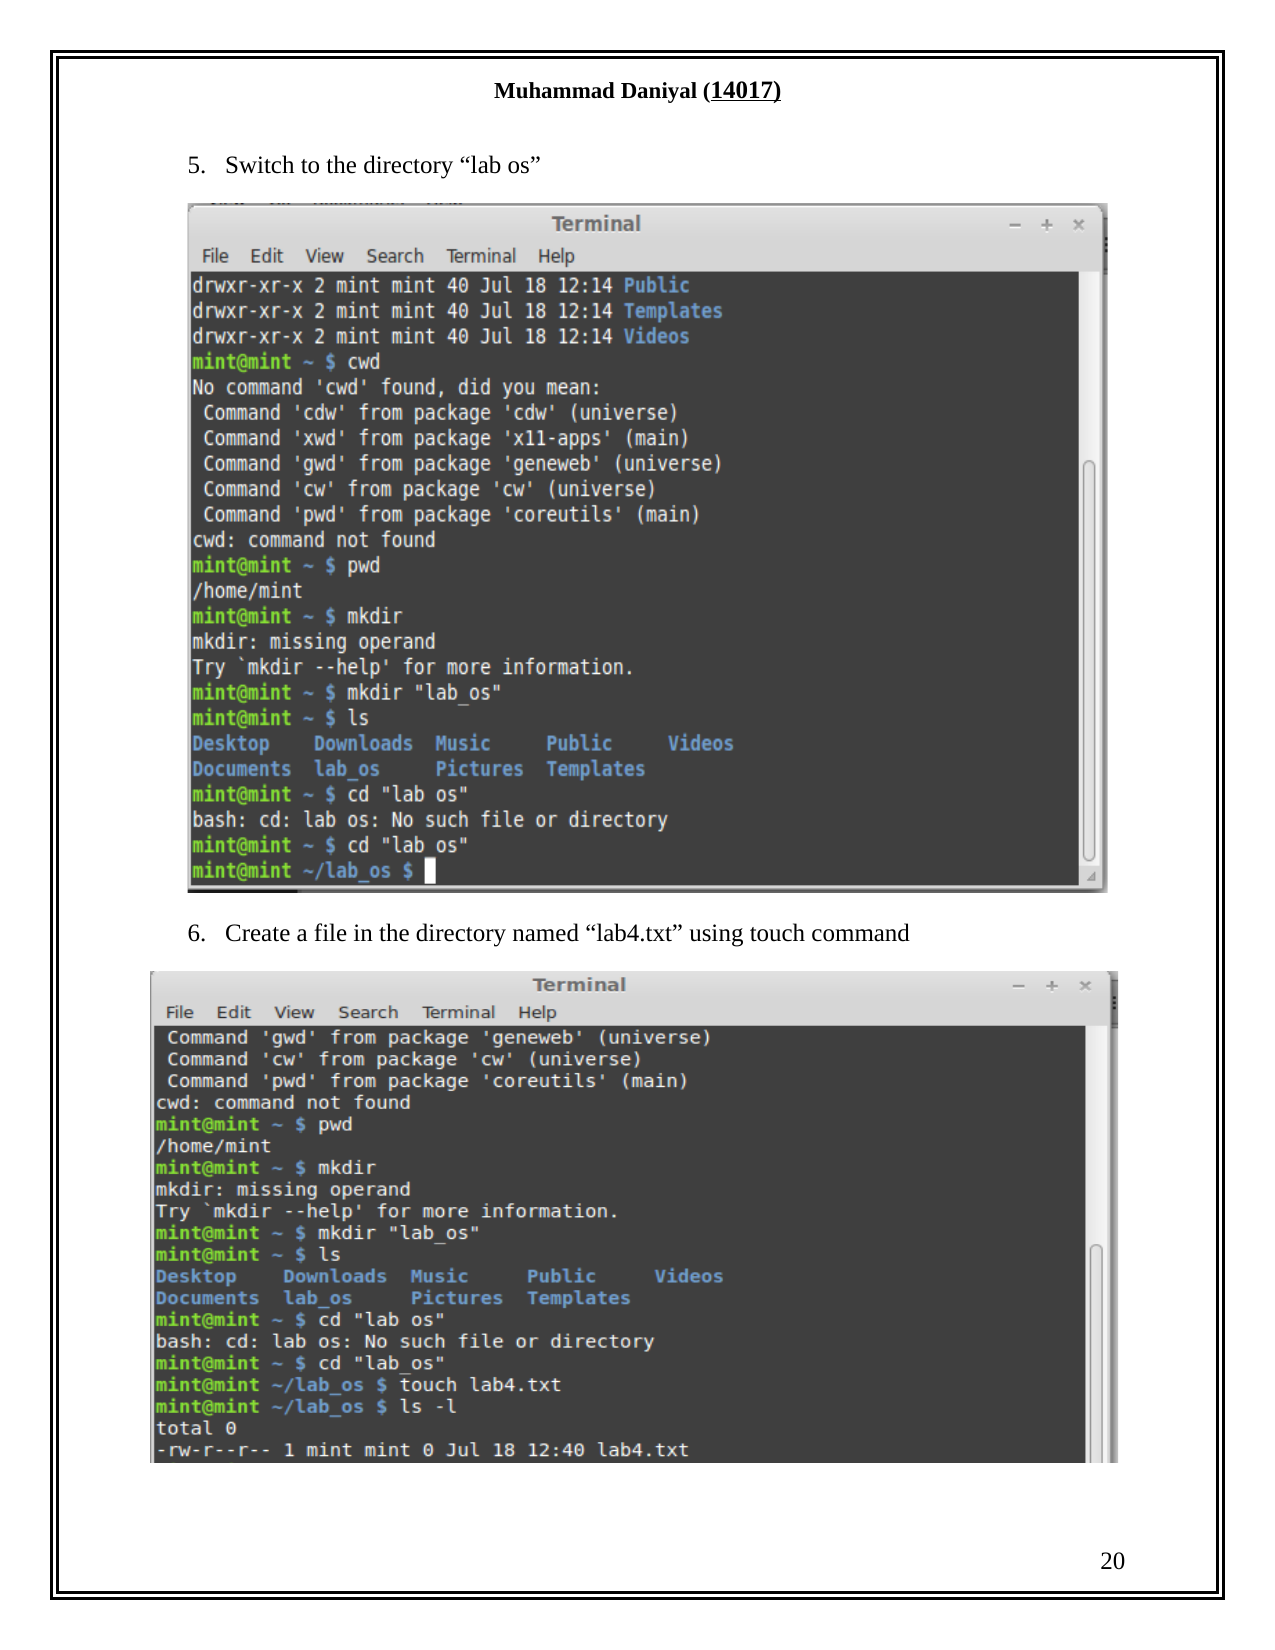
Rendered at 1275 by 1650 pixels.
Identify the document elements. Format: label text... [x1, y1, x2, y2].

list Create a file in the directory named “lab4.txt” using touch command [187, 918, 1125, 947]
list Switch to the directory “lab os” [187, 150, 1125, 179]
